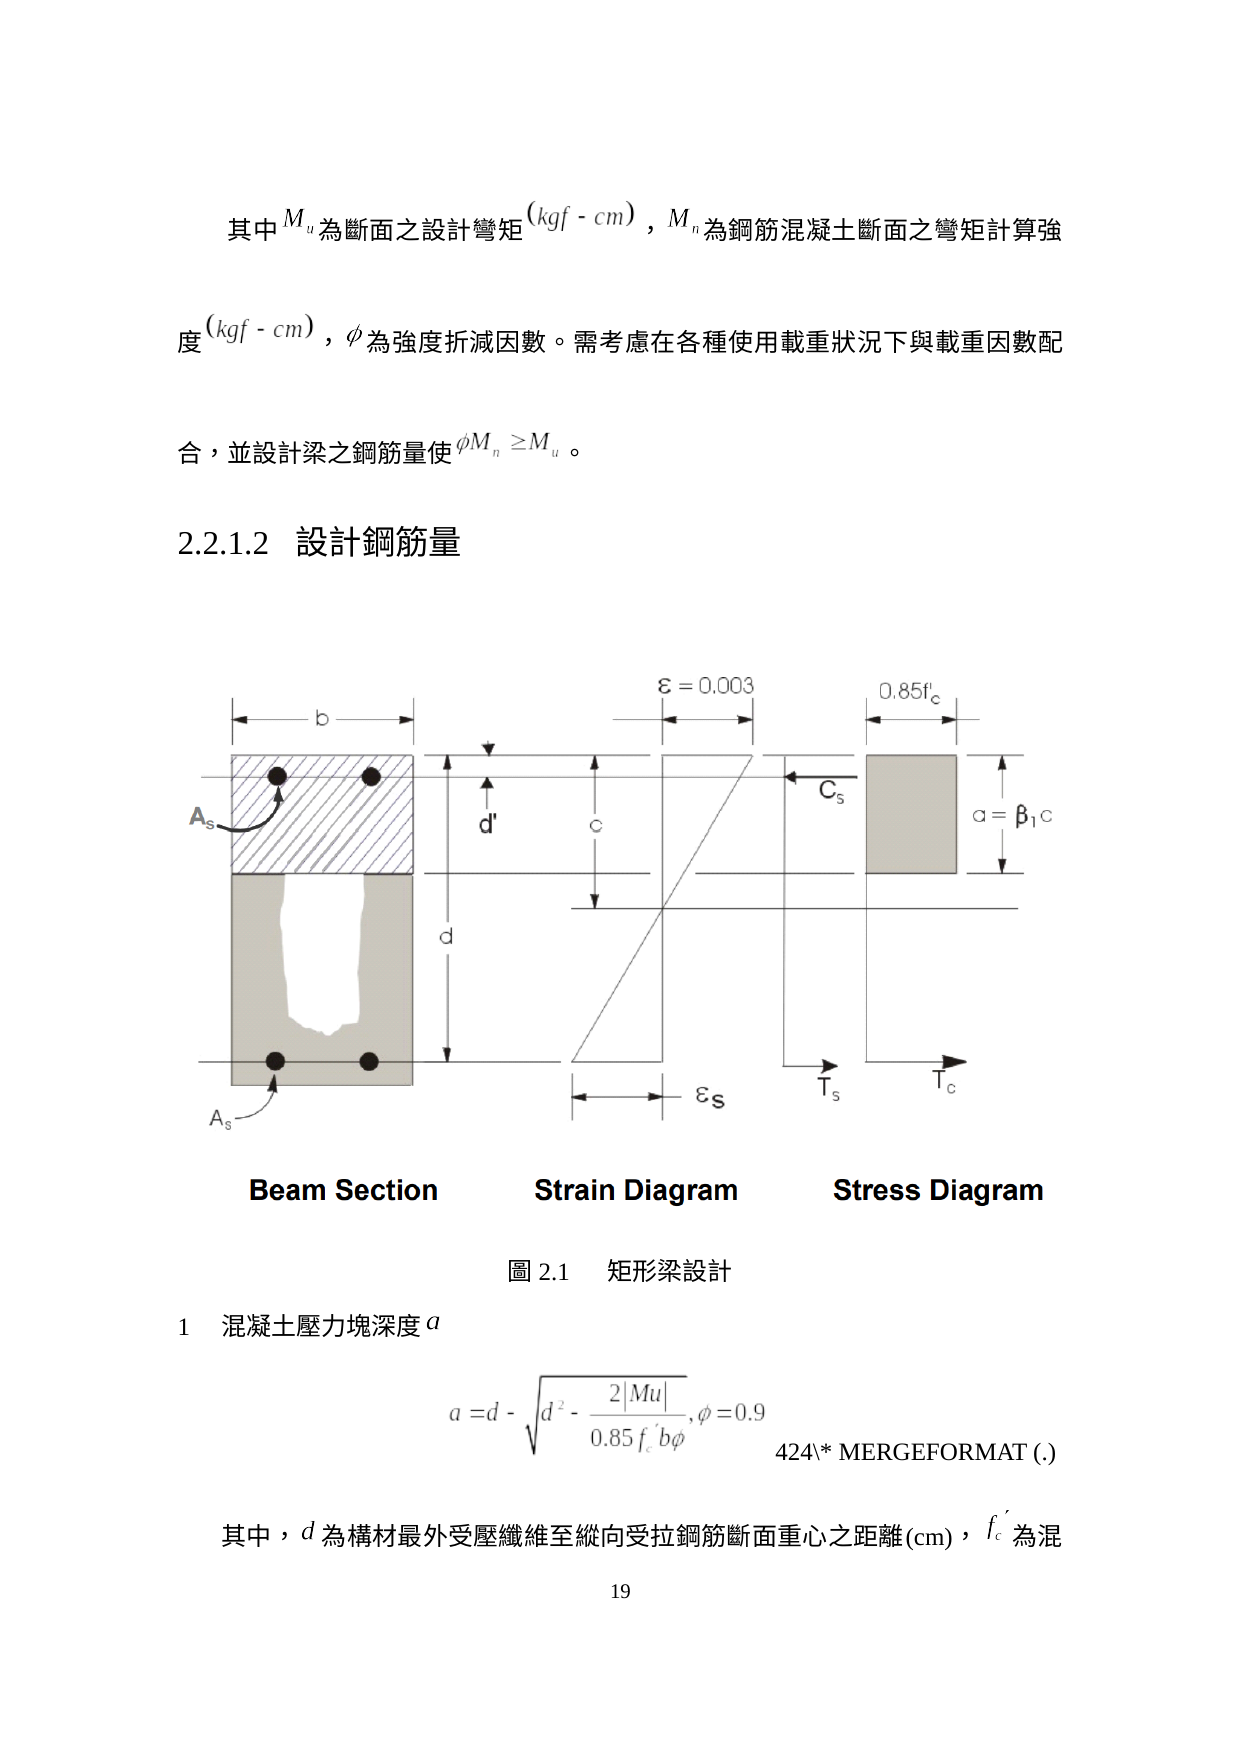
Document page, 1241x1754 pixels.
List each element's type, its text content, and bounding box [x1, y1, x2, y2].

picture [187, 673, 1053, 1208]
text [177, 1489, 1063, 1564]
subtitle 設計鋼筋量 [177, 502, 1063, 577]
text 圖 2.1 矩形梁設計 [177, 1251, 1063, 1288]
text 其中為斷面之設計彎矩，為鋼筋混凝土斷面之彎矩計算強度，為強度折減因數。需考慮在各種使用載重狀況下與載重因數配合，並設計梁之鋼筋量使。 [177, 184, 1063, 484]
list 混凝土壓力塊深度 [177, 1306, 1063, 1344]
